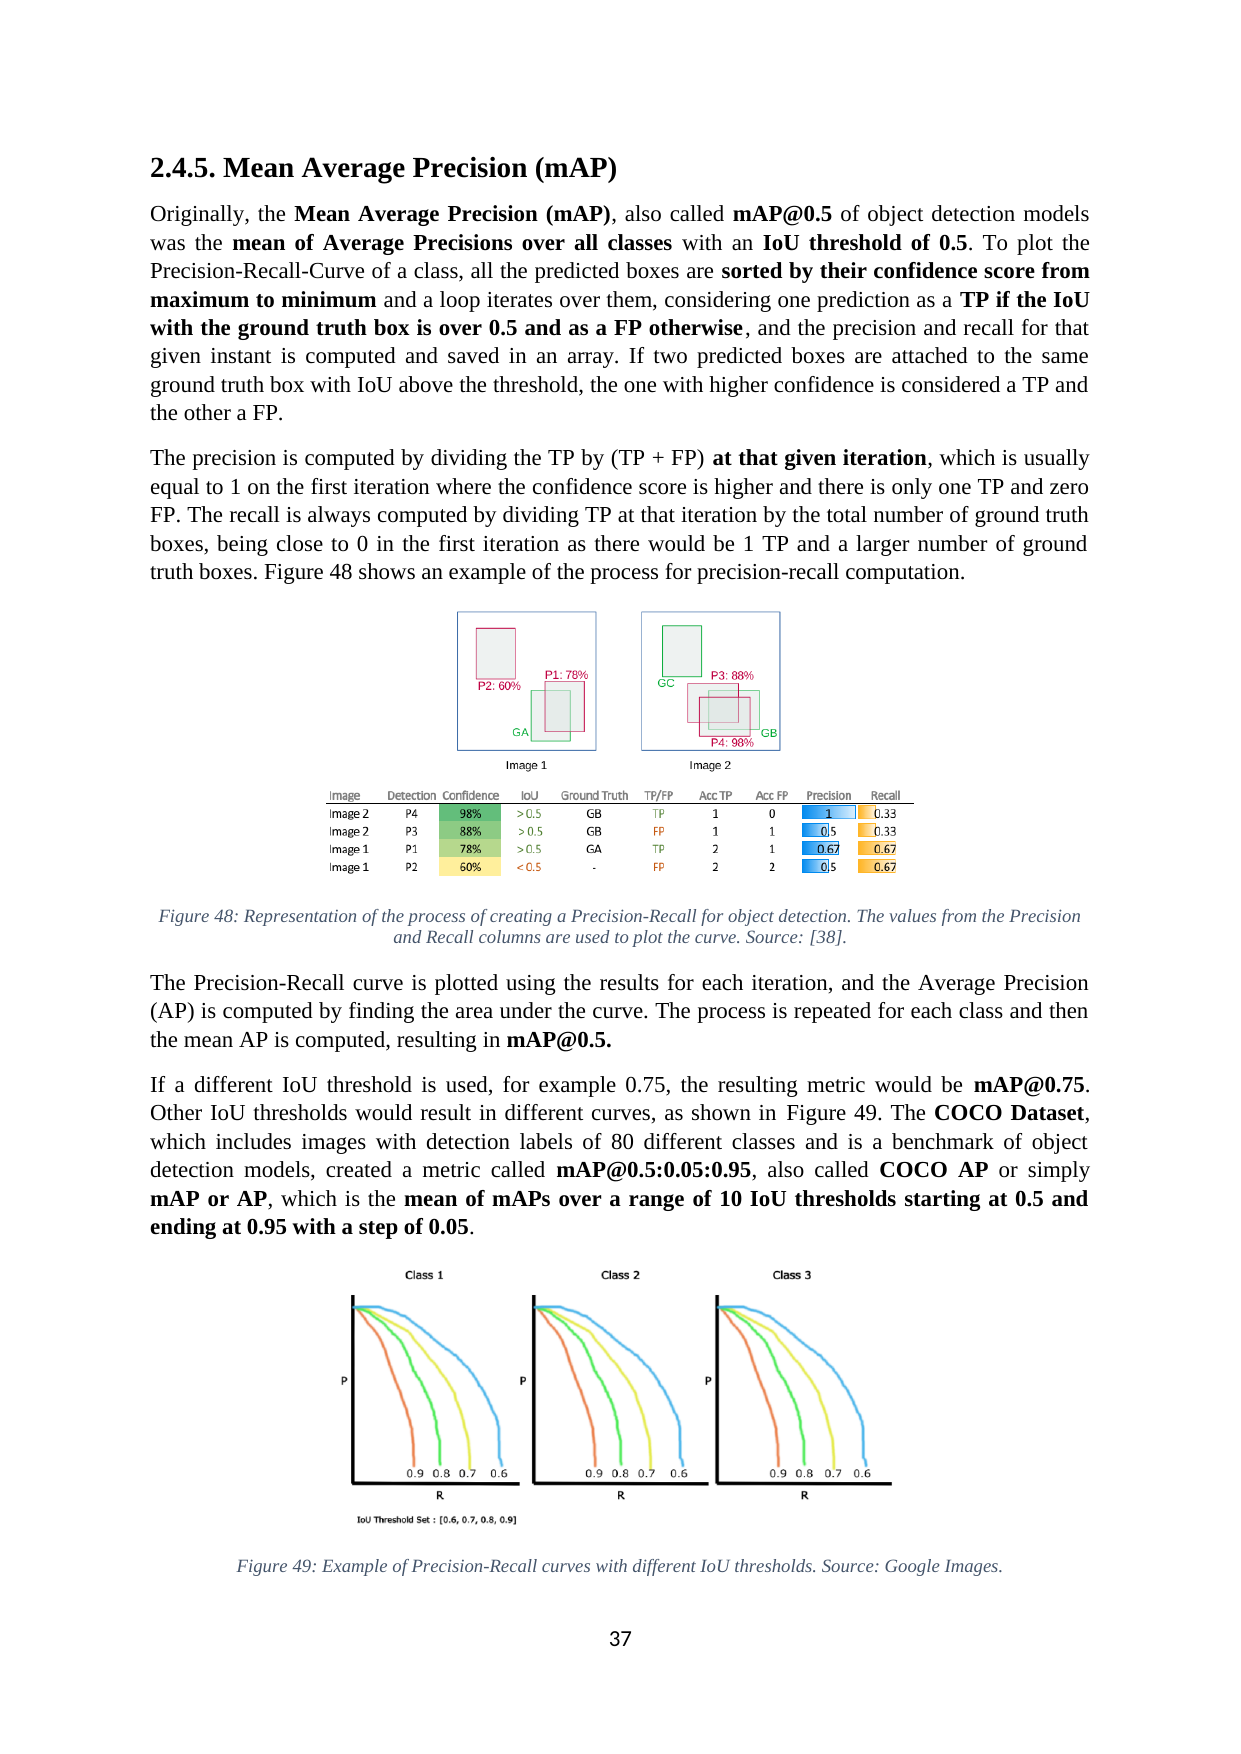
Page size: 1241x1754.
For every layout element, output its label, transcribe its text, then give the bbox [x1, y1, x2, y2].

picture [448, 603, 792, 775]
subtitle 2.4.5. Mean Average Precision (mAP) [150, 150, 1090, 183]
text Figure 49: Example of Precision-Recall curves with different IoU thresholds. Source: Google Images. [150, 1555, 1090, 1577]
picture [315, 777, 926, 886]
picture [339, 1258, 901, 1537]
text The Precision-Recall curve is plotted using the results for each iteration, and the Average Precision (AP) is computed by finding the area under the curve. The process is repeated for each class and then the mean AP is computed, resulting in mAP@0.5. [150, 969, 1090, 1052]
text Originally, the Mean Average Precision (mAP), also called mAP@0.5 of object detection models was the mean of Average Precisions over all classes with an IoU threshold of 0.5. To plot the Precision-Recall-Curve of a class, all the predicted boxes are sorted by their confidence score from maximum to minimum and a loop iterates over them, considering one prediction as a TP if the IoU with the ground truth box is over 0.5 and as a FP otherwise, and the precision and recall for that given instant is computed and saved in an array. If two predicted boxes are attached to the same ground truth box with IoU above the threshold, the one with higher confidence is considered a TP and the other a FP. [150, 200, 1090, 426]
text Figure 48: Representation of the process of creating a Precision-Recall for object detection. The values from the Precision and Recall columns are used to plot the curve. Source: [38]. [150, 905, 1090, 948]
text If a different IoU threshold is used, for example 0.75, the resulting metric would be mAP@0.75. Other IoU thresholds would result in different curves, as shown in Figure 49. The COCO Dataset, which includes images with detection labels of 80 different classes and is a benchmark of object detection models, created a metric called mAP@0.5:0.05:0.95, also called COCO AP or simply mAP or AP, which is the mean of mAPs over a range of 10 IoU thresholds starting at 0.5 and ending at 0.95 with a step of 0.05. [150, 1071, 1090, 1239]
text The precision is computed by dividing the TP by (TP + FP) at that given iteration, which is usually equal to 1 on the first iteration where the confidence score is higher and there is only one TP and zero FP. The recall is always computed by dividing TP at that iteration by the total number of ground truth boxes, being close to 0 in the first iteration as there would be 1 TP and a larger number of ground truth boxes. Figure 48 shows an example of the process for precision-recall computation. [150, 444, 1090, 584]
